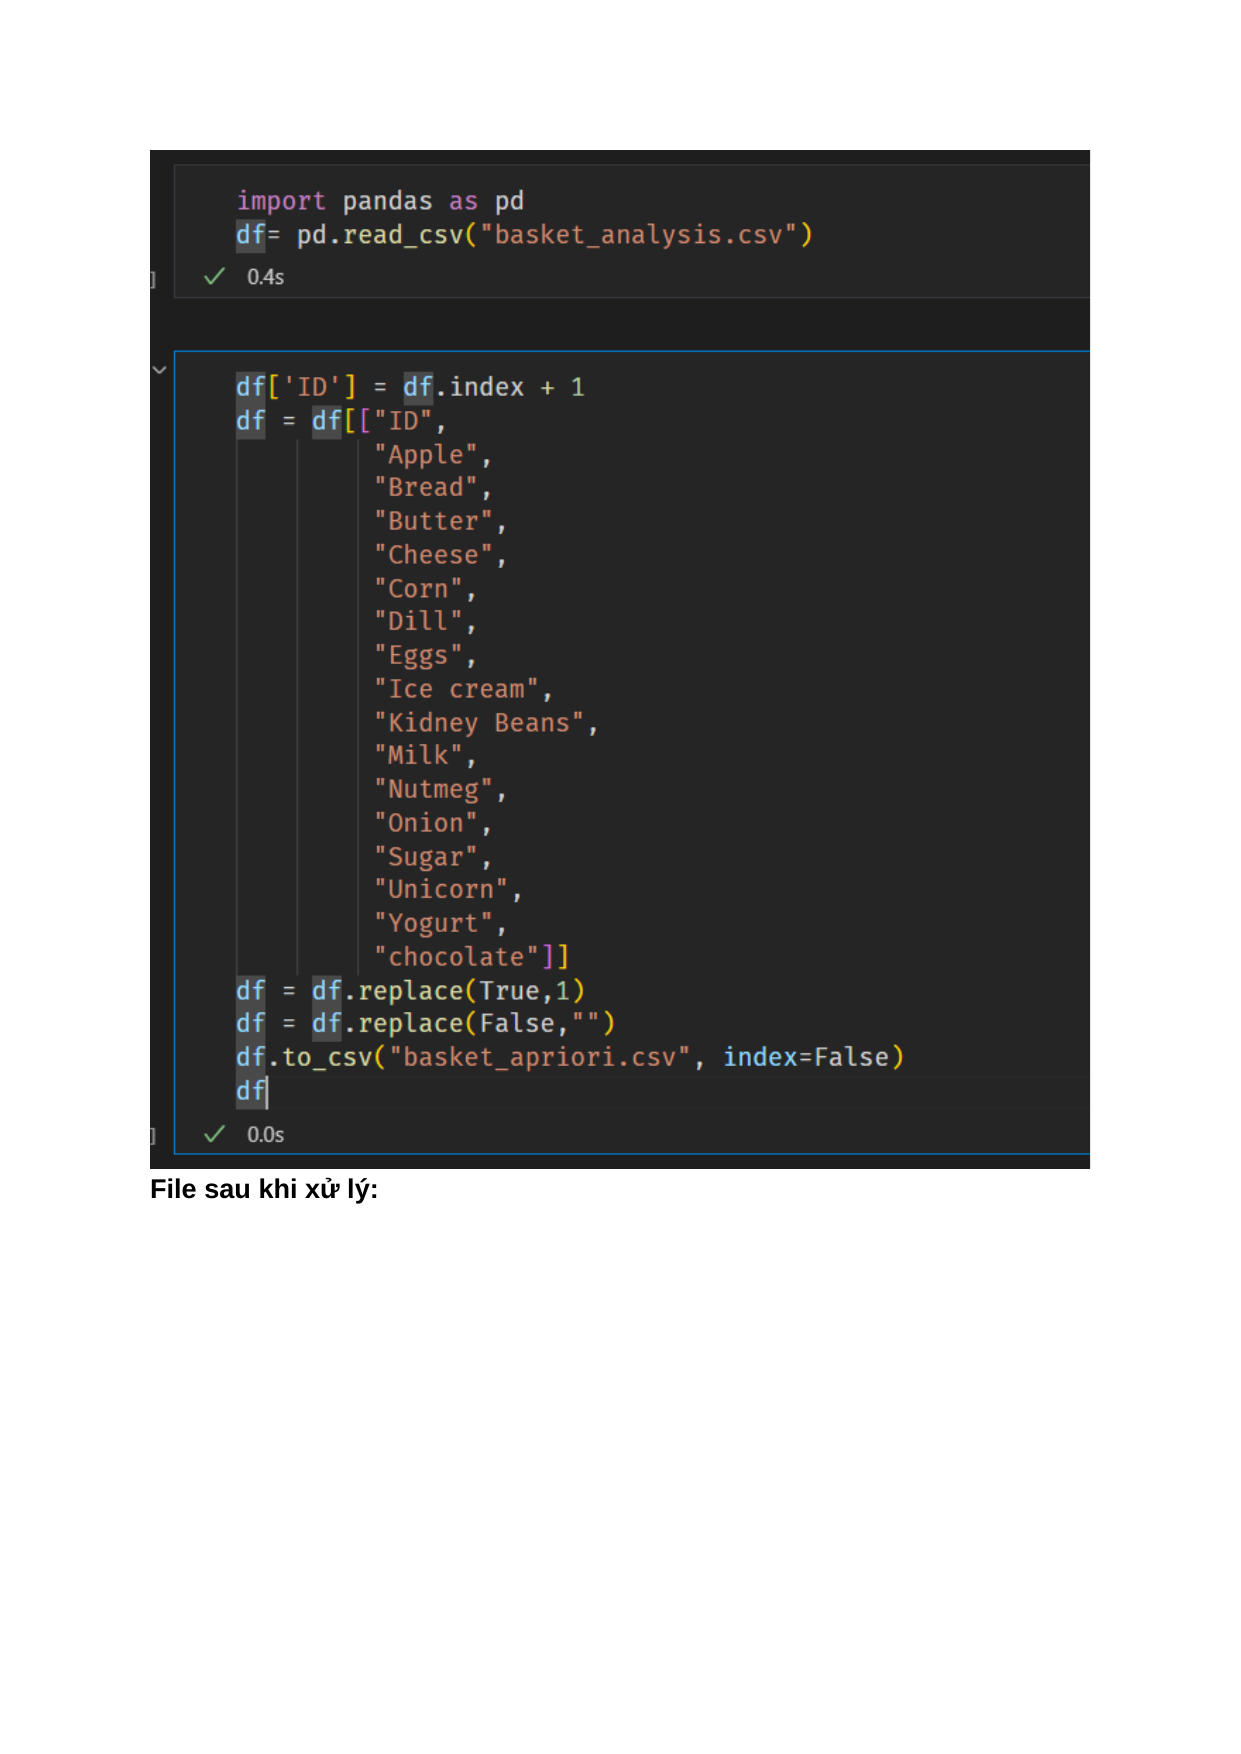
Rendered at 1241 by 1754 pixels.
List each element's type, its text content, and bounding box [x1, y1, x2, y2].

text File sau khi xử lý: [150, 1173, 1090, 1204]
picture [150, 150, 1091, 1169]
